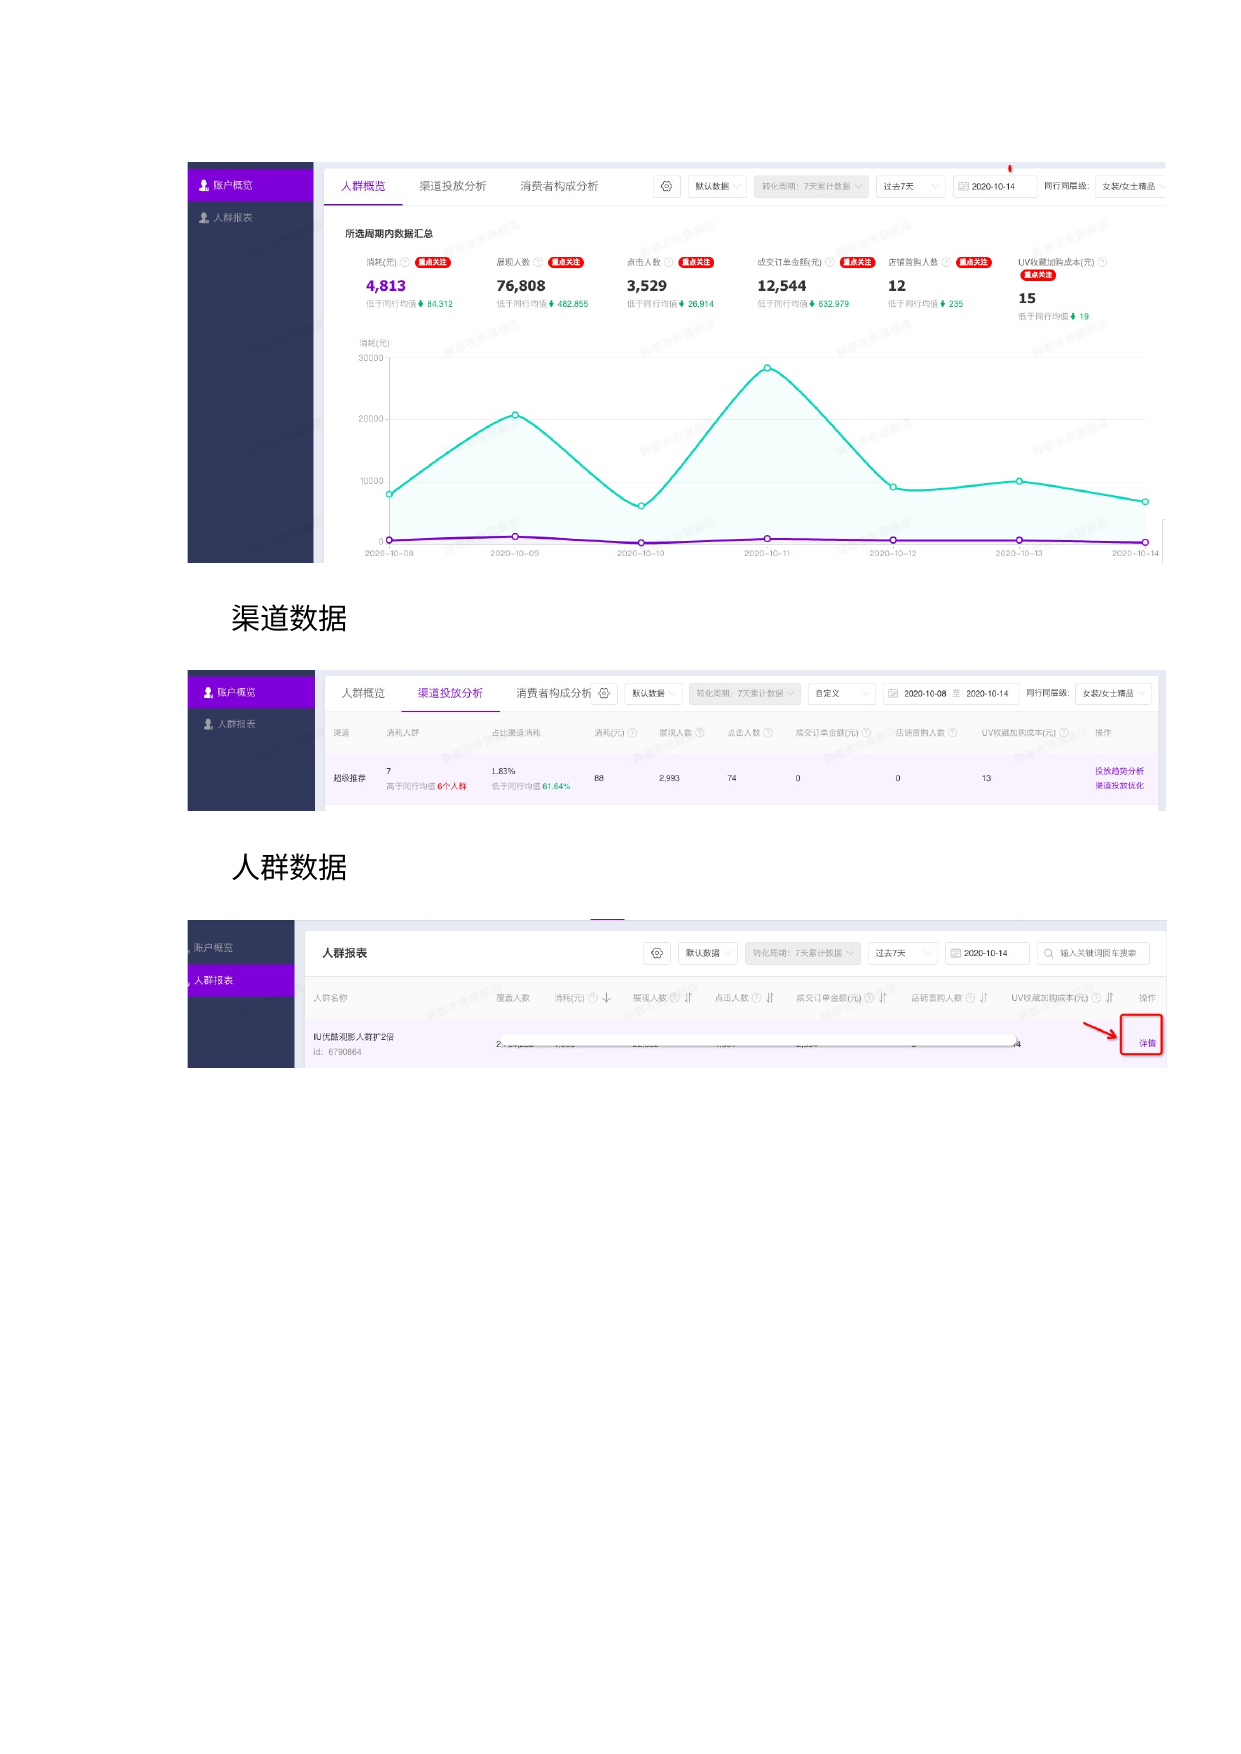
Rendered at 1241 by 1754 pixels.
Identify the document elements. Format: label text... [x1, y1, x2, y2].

picture [187, 919, 1167, 1068]
picture [187, 162, 1166, 563]
picture [187, 670, 1167, 811]
text 人群数据 [187, 833, 1053, 898]
text 渠道数据 [187, 584, 1053, 649]
